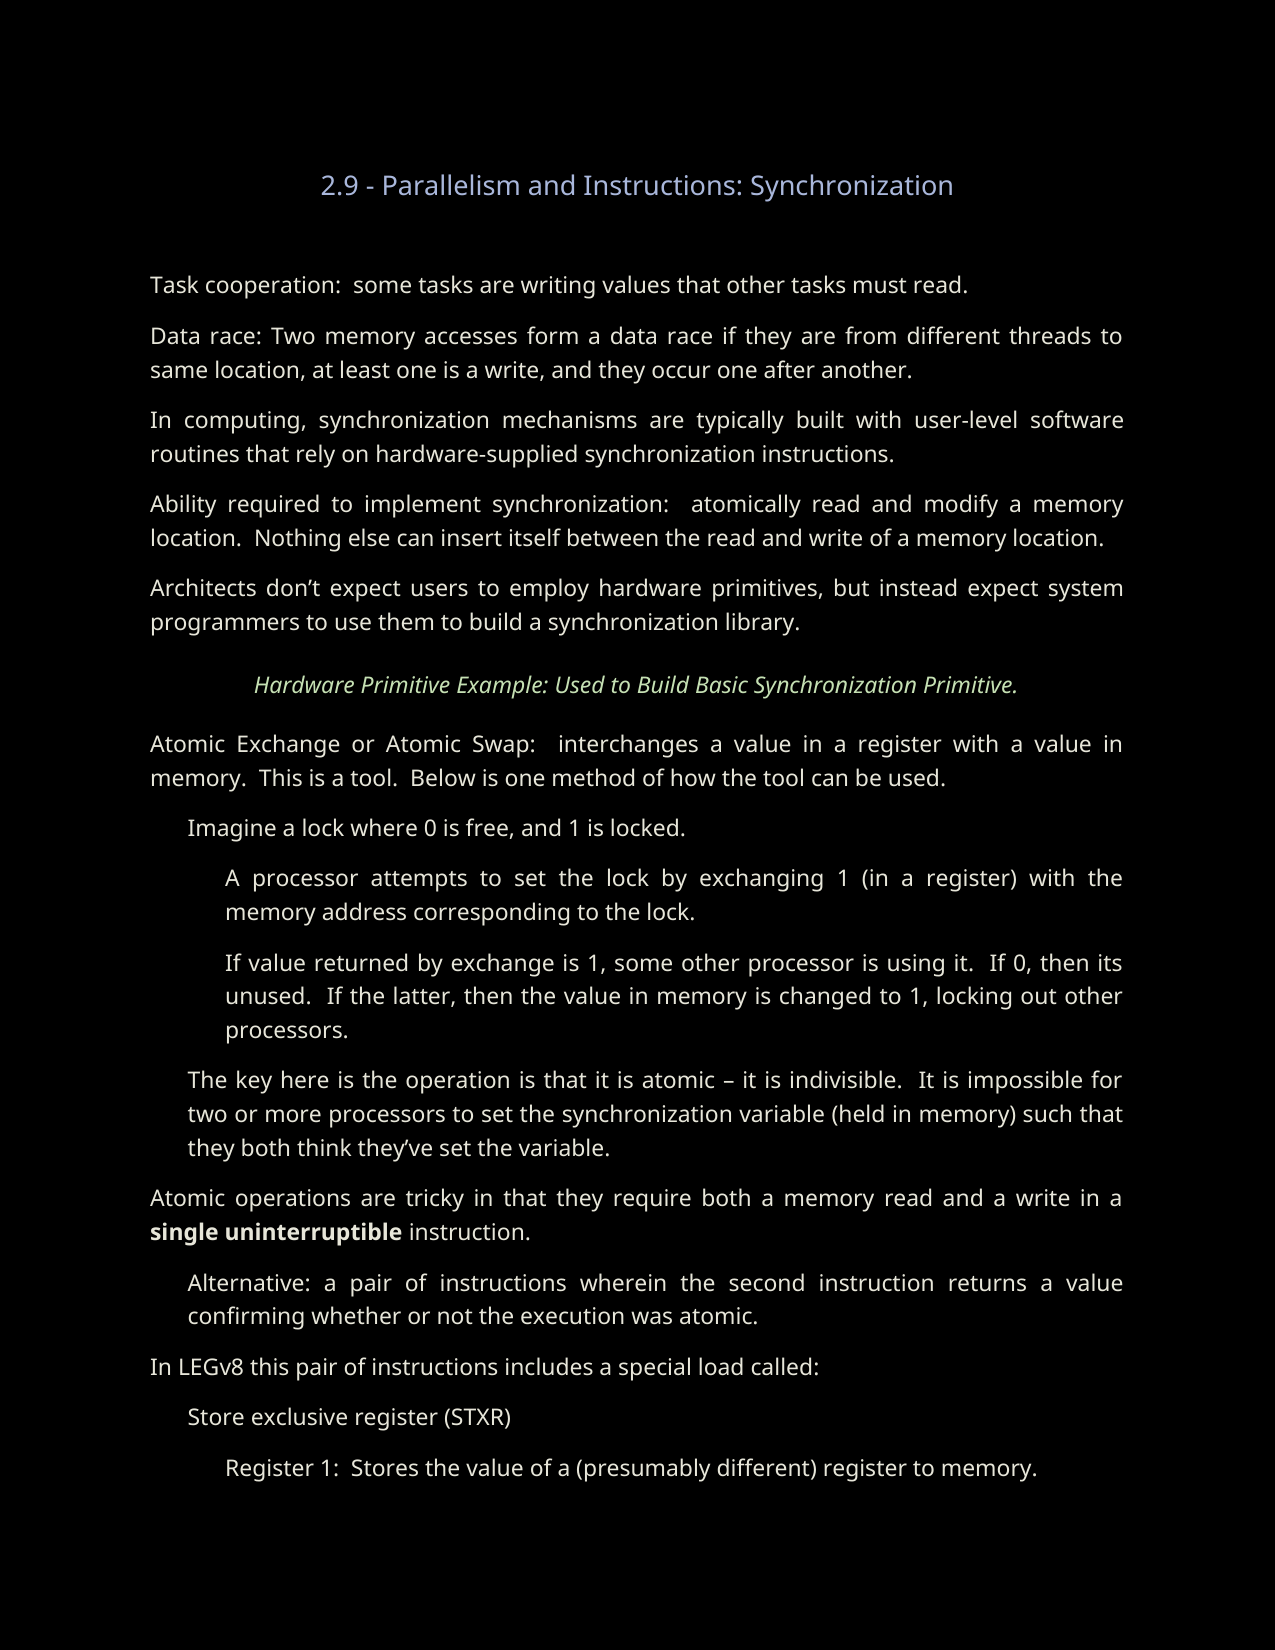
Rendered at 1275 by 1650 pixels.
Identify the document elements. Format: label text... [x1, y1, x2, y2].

text Imagine a lock where 0 is free, and 1 is locked. [150, 812, 1125, 843]
subtitle 2.9 - Parallelism and Instructions: Synchronization [150, 167, 1125, 203]
text Architects don’t expect users to employ hardware primitives, but instead expect system programmers to use them to build a synchronization library. [150, 572, 1125, 637]
text Ability required to implement synchronization: atomically read and modify a memory location. Nothing else can insert itself between the read and write of a memory location. [150, 488, 1125, 553]
text Atomic operations are tricky in that they require both a memory read and a write in a single uninterruptible instruction. [150, 1182, 1125, 1247]
text In computing, synchronization mechanisms are typically built with user-level software routines that rely on hardware-supplied synchronization instructions. [150, 404, 1125, 469]
text Atomic Exchange or Atomic Swap: interchanges a value in a register with a value in memory. This is a tool. Below is one method of how the tool can be used. [150, 728, 1125, 793]
text A processor attempts to set the lock by exchanging 1 (in a register) with the memory address corresponding to the lock. [225, 862, 1125, 927]
text Register 1: Stores the value of a (presumably different) register to memory. [150, 1451, 1125, 1483]
text The key here is the operation is that it is atomic – it is indivisible. It is impossible for two or more processors to set the synchronization variable (held in memory) such that they both think they’ve set the variable. [187, 1064, 1125, 1163]
text Data race: Two memory accesses form a data race if they are from different threads to same location, at least one is a write, and they occur one after another. [150, 320, 1125, 385]
text In LEGv8 this pair of instructions includes a special load called: [150, 1351, 1125, 1382]
text Task cooperation: some tasks are writing values that other tasks must read. [150, 269, 1125, 301]
text Alternative: a pair of instructions wherein the second instruction returns a value confirming whether or not the execution was atomic. [187, 1266, 1125, 1331]
text If value returned by exchange is 1, some other processor is using it. If 0, then its unused. If the latter, then the value in memory is changed to 1, locking out other processors. [225, 946, 1125, 1045]
text Store exclusive register (STXR) [150, 1401, 1125, 1432]
subtitle Hardware Primitive Example: Used to Build Basic Synchronization Primitive. [150, 669, 1125, 700]
